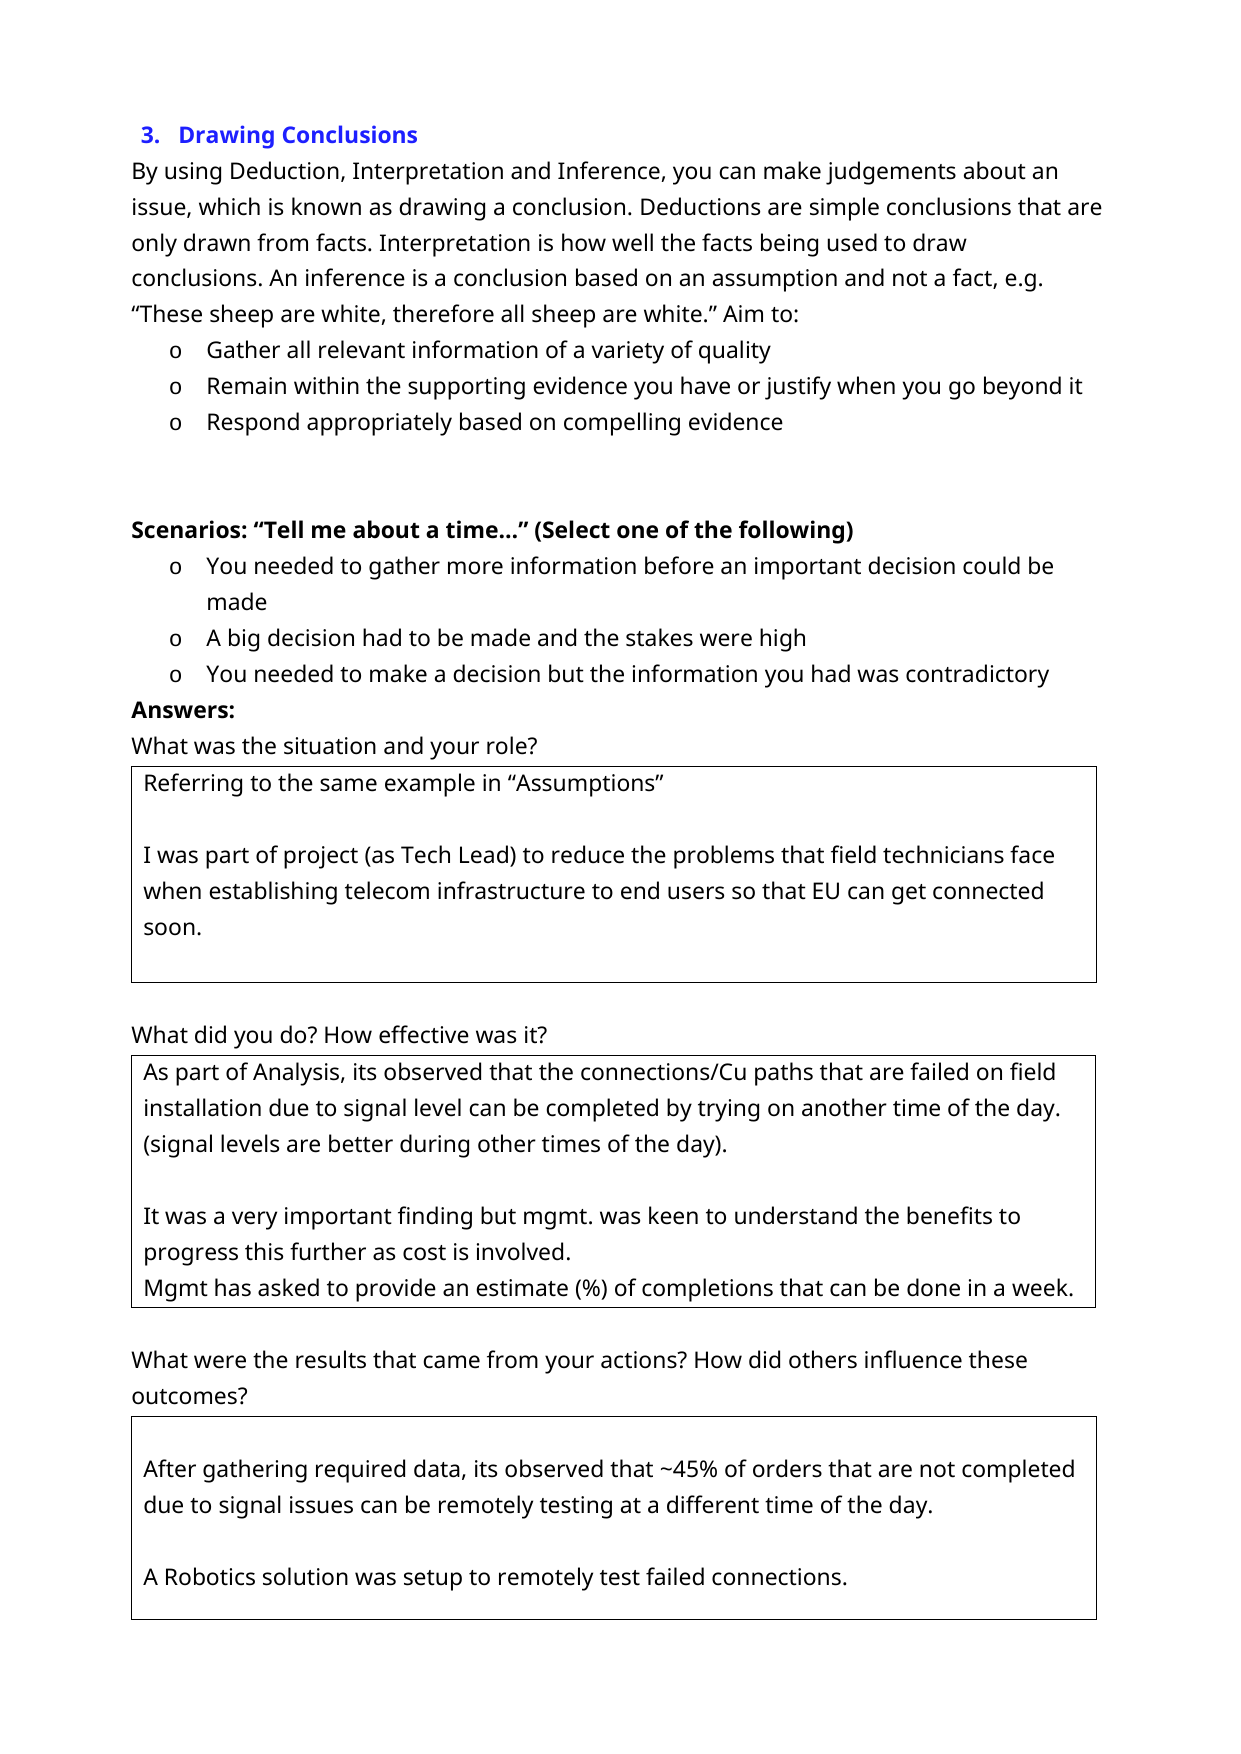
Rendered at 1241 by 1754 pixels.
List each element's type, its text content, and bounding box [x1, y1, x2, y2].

table_header Referring to the same example in “Assumptions” I was part of project (as Tech Lead) to reduce the problems that field technicians face when establishing telecom infrastructure to end users so that EU can get connected soon. [132, 767, 1096, 982]
text What did you do? How effective was it? [131, 1019, 1105, 1050]
list Drawing Conclusions [141, 119, 1105, 150]
text What were the results that came from your actions? How did others influence these outcomes? [131, 1344, 1105, 1411]
text Answers: [131, 694, 1105, 726]
table_header As part of Analysis, its observed that the connections/Cu paths that are failed on field installation due to signal level can be completed by trying on another time of the day. (signal levels are better during other times of the day). It was a very important finding but mgmt. was keen to understand the benefits to progress this further as cost is involved. Mgmt has asked to provide an estimate (%) of completions that can be done in a week. [132, 1056, 1095, 1307]
table_header After gathering required data, its observed that ~45% of orders that are not completed due to signal issues can be remotely testing at a different time of the day. A Robotics solution was setup to remotely test failed connections. [132, 1417, 1096, 1618]
text By using Deduction, Interpretation and Inference, you can make judgements about an issue, which is known as drawing a conclusion. Deductions are simple conclusions that are only drawn from facts. Interpretation is how well the facts being used to draw conclusions. An inference is a conclusion based on an assumption and not a fact, e.g. “These sheep are white, therefore all sheep are white.” Aim to: [131, 154, 1105, 329]
list Respond appropriately based on compelling evidence [169, 406, 1105, 438]
list You needed to gather more information before an important decision could be made [169, 550, 1105, 617]
list Remain within the supporting evidence you have or justify when you go beyond it [169, 370, 1105, 402]
list Gather all relevant information of a variety of quality [169, 334, 1105, 366]
text Scenarios: “Tell me about a time…” (Select one of the following) [131, 514, 1105, 546]
list A big decision had to be made and the stakes were high [169, 622, 1105, 653]
text What was the situation and your role? [131, 730, 1105, 761]
list You needed to make a decision but the information you had was contradictory [169, 658, 1105, 689]
